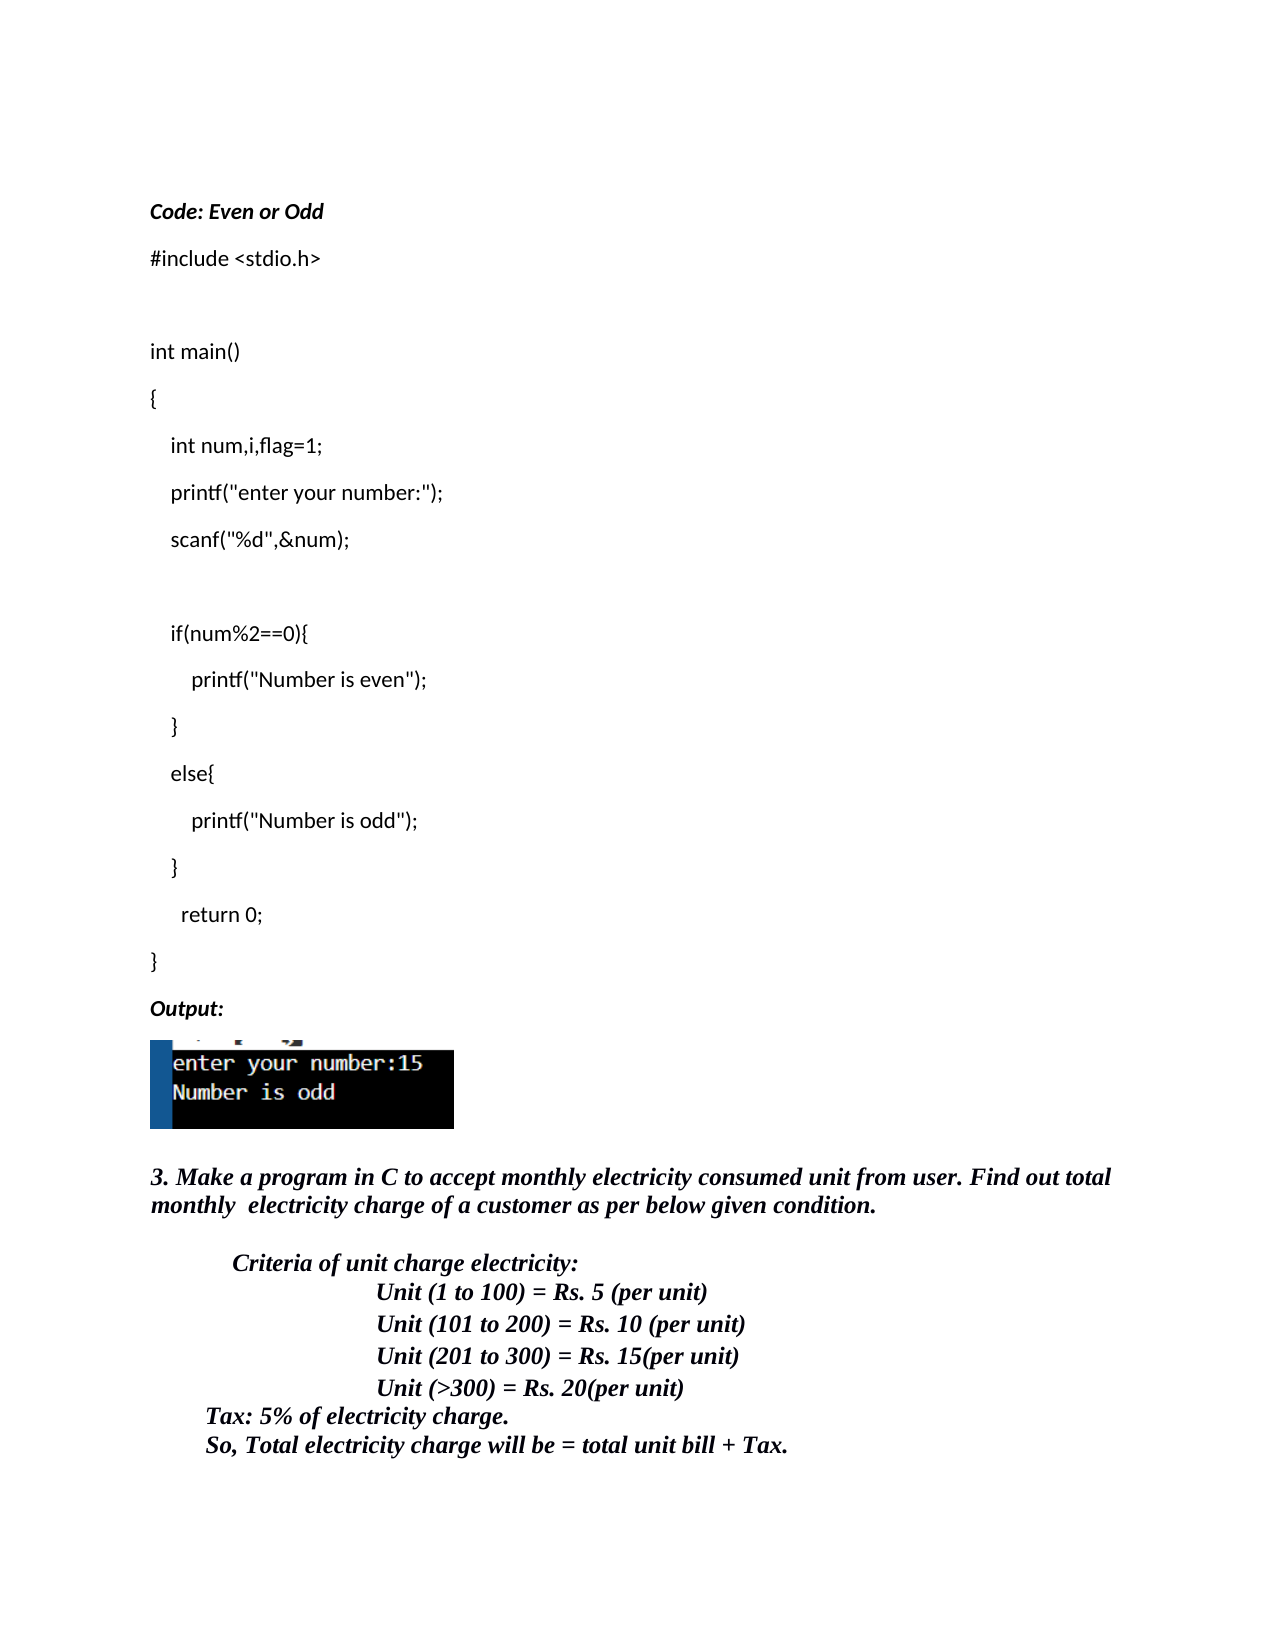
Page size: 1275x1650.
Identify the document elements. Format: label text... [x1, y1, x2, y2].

text So, Total electricity charge will be = total unit bill + Tax. [205, 1430, 1125, 1459]
text if(num%2==0){ [150, 619, 1125, 647]
text Output: [150, 994, 1125, 1022]
text printf("Number is odd"); [150, 806, 1125, 834]
text } [150, 853, 1125, 881]
text Unit (>300) = Rs. 20(per unit) [376, 1373, 1125, 1401]
text } [150, 947, 1125, 975]
text printf("Number is even"); [150, 666, 1125, 694]
text int main() [150, 337, 1125, 366]
text Tax: 5% of electricity charge. [205, 1401, 1125, 1430]
text int num,i,flag=1; [150, 431, 1125, 459]
text Unit (101 to 200) = Rs. 10 (per unit) [376, 1309, 1125, 1337]
text Code: Even or Odd [150, 197, 1125, 225]
text { [150, 384, 1125, 412]
text } [150, 712, 1125, 741]
text printf("enter your number:"); [150, 478, 1125, 506]
picture [150, 1040, 454, 1129]
text 3. Make a program in C to accept monthly electricity consumed unit from user. Find out total monthly electricity charge of a customer as per below given condition. [151, 1164, 1126, 1218]
text return 0; [150, 900, 1125, 928]
text Unit (201 to 300) = Rs. 15(per unit) [376, 1341, 1125, 1370]
text #include <stdio.h> [150, 244, 1125, 272]
text Unit (1 to 100) = Rs. 5 (per unit) [375, 1277, 1125, 1305]
text scanf("%d",&num); [150, 525, 1125, 553]
text Criteria of unit charge electricity: [232, 1248, 1125, 1277]
text else{ [150, 759, 1125, 787]
